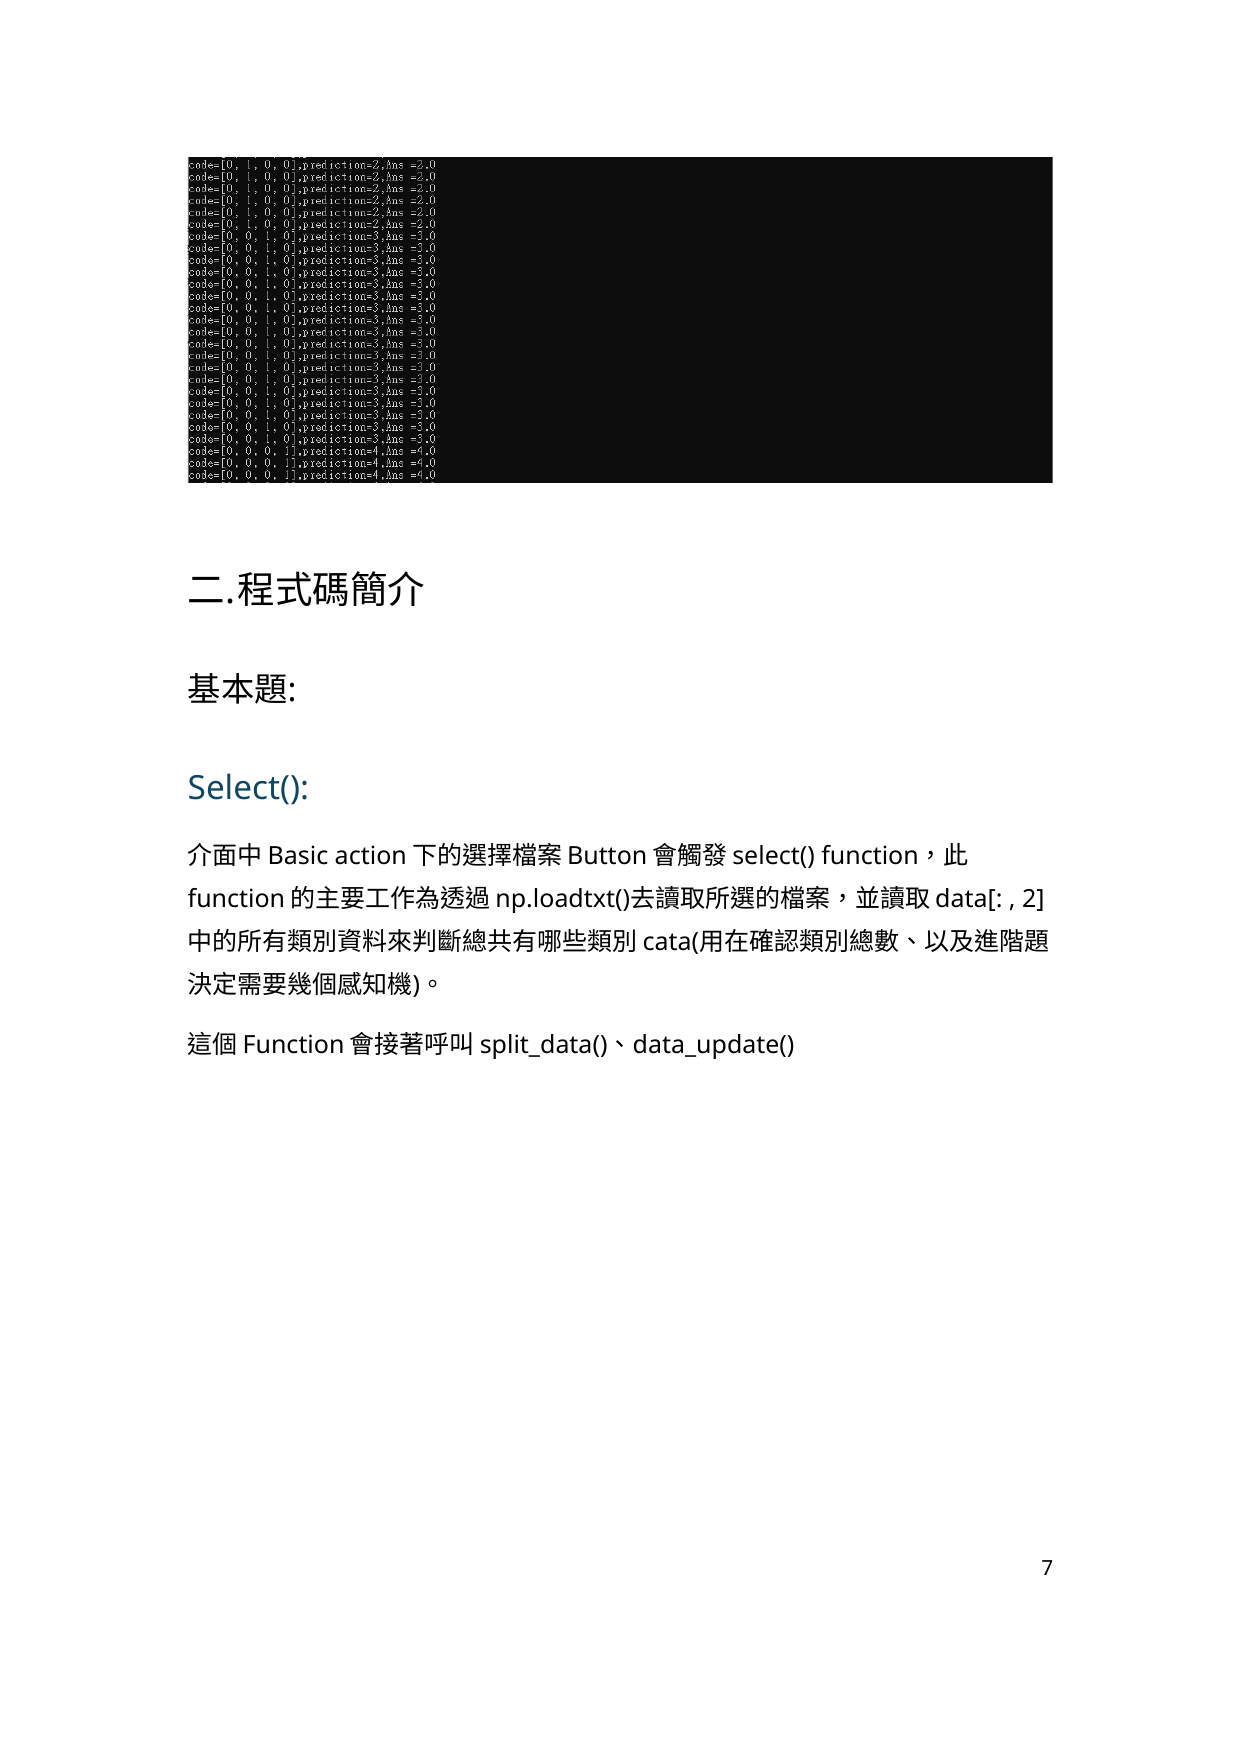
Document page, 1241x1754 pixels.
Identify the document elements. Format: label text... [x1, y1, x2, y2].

subtitle 基本題: [187, 650, 1053, 725]
text 介面中Basic action下的選擇檔案Button會觸發select() function，此function的主要工作為透過np.loadtxt()去讀取所選的檔案，並讀取data[: , 2]中的所有類別資料來判斷總共有哪些類別cata(用在確認類別總數、以及進階題決定需要幾個感知機)。 [187, 835, 1053, 1002]
picture [187, 157, 1053, 483]
subtitle Select(): [187, 749, 1053, 824]
subtitle 程式碼簡介 [187, 550, 1053, 625]
text 這個Function會接著呼叫split_data()、data_update() [187, 1024, 1053, 1061]
